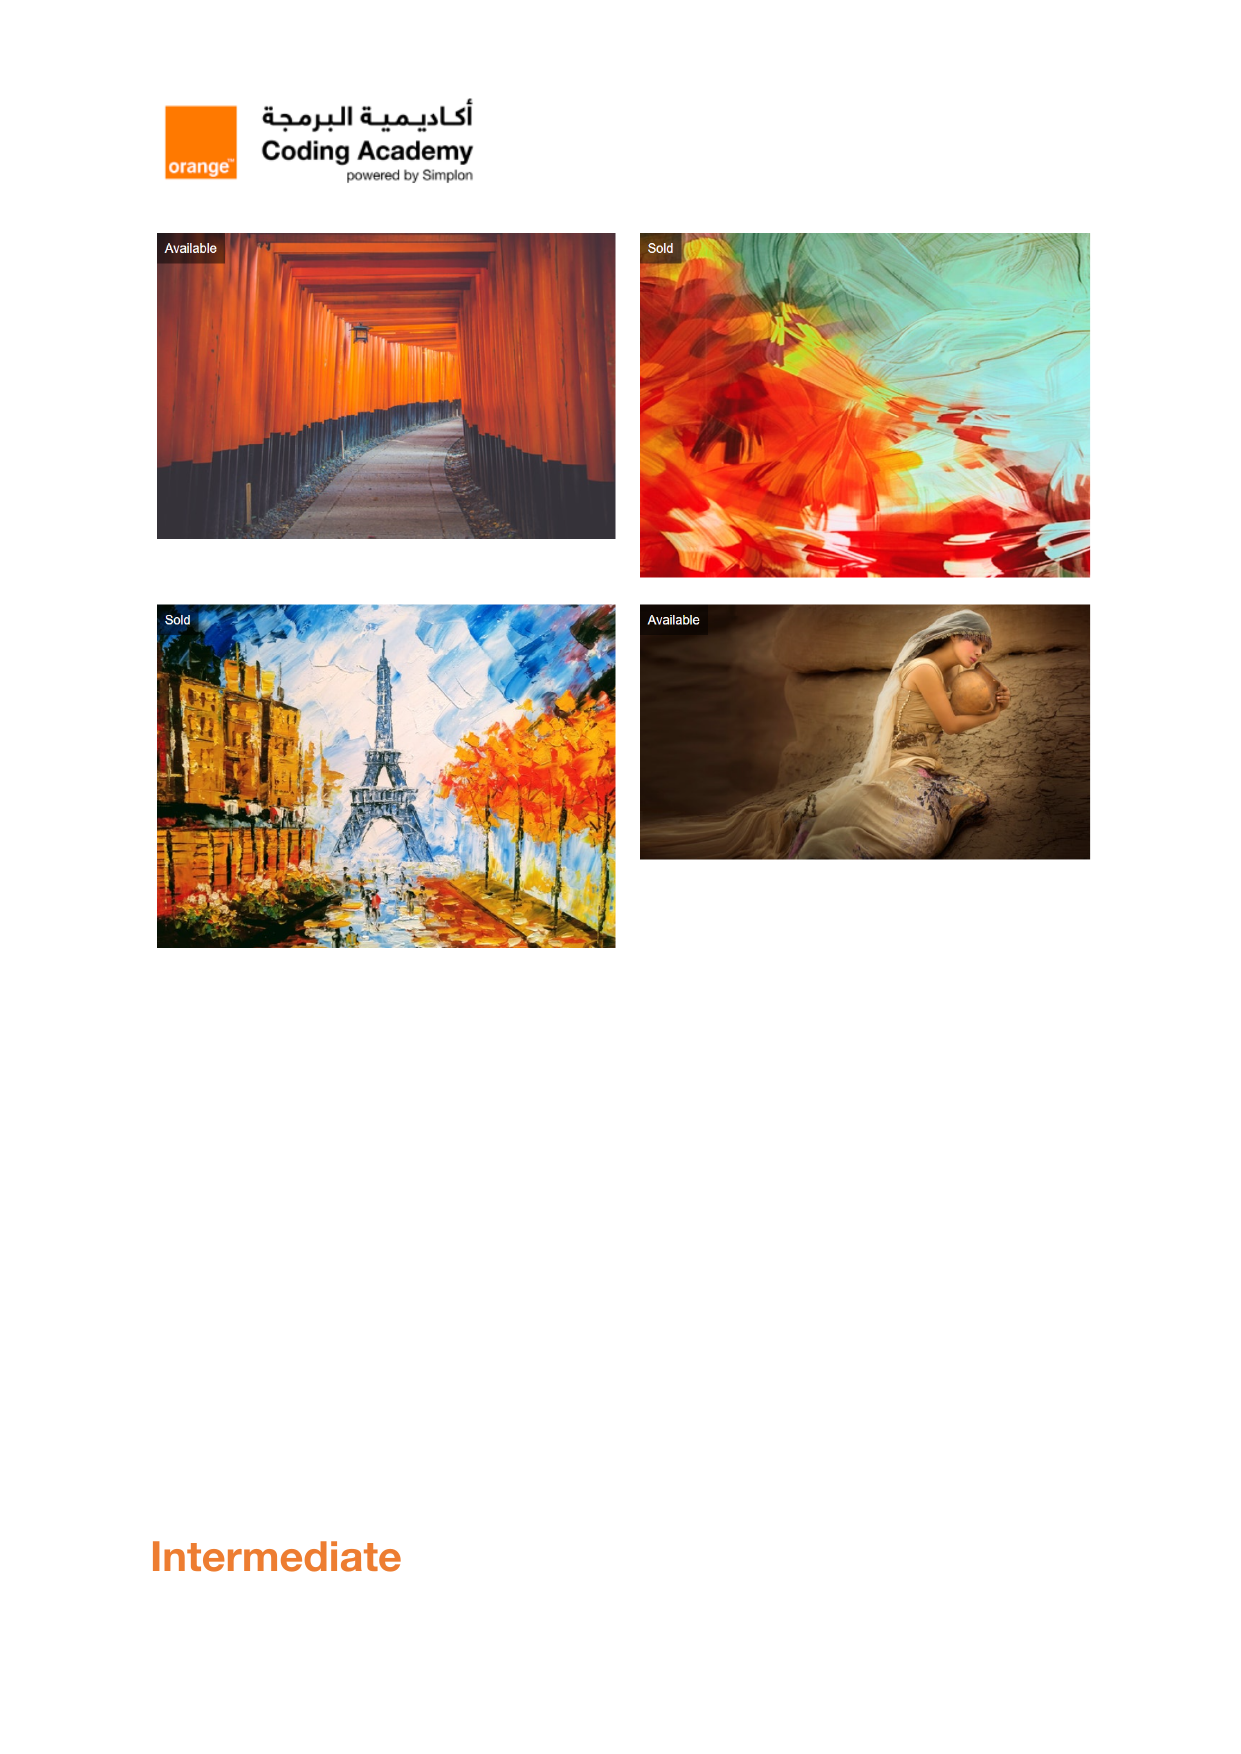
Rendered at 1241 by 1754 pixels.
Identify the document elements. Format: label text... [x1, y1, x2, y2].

picture [150, 226, 1091, 948]
text Intermediate [150, 1531, 1090, 1583]
picture [150, 75, 550, 223]
